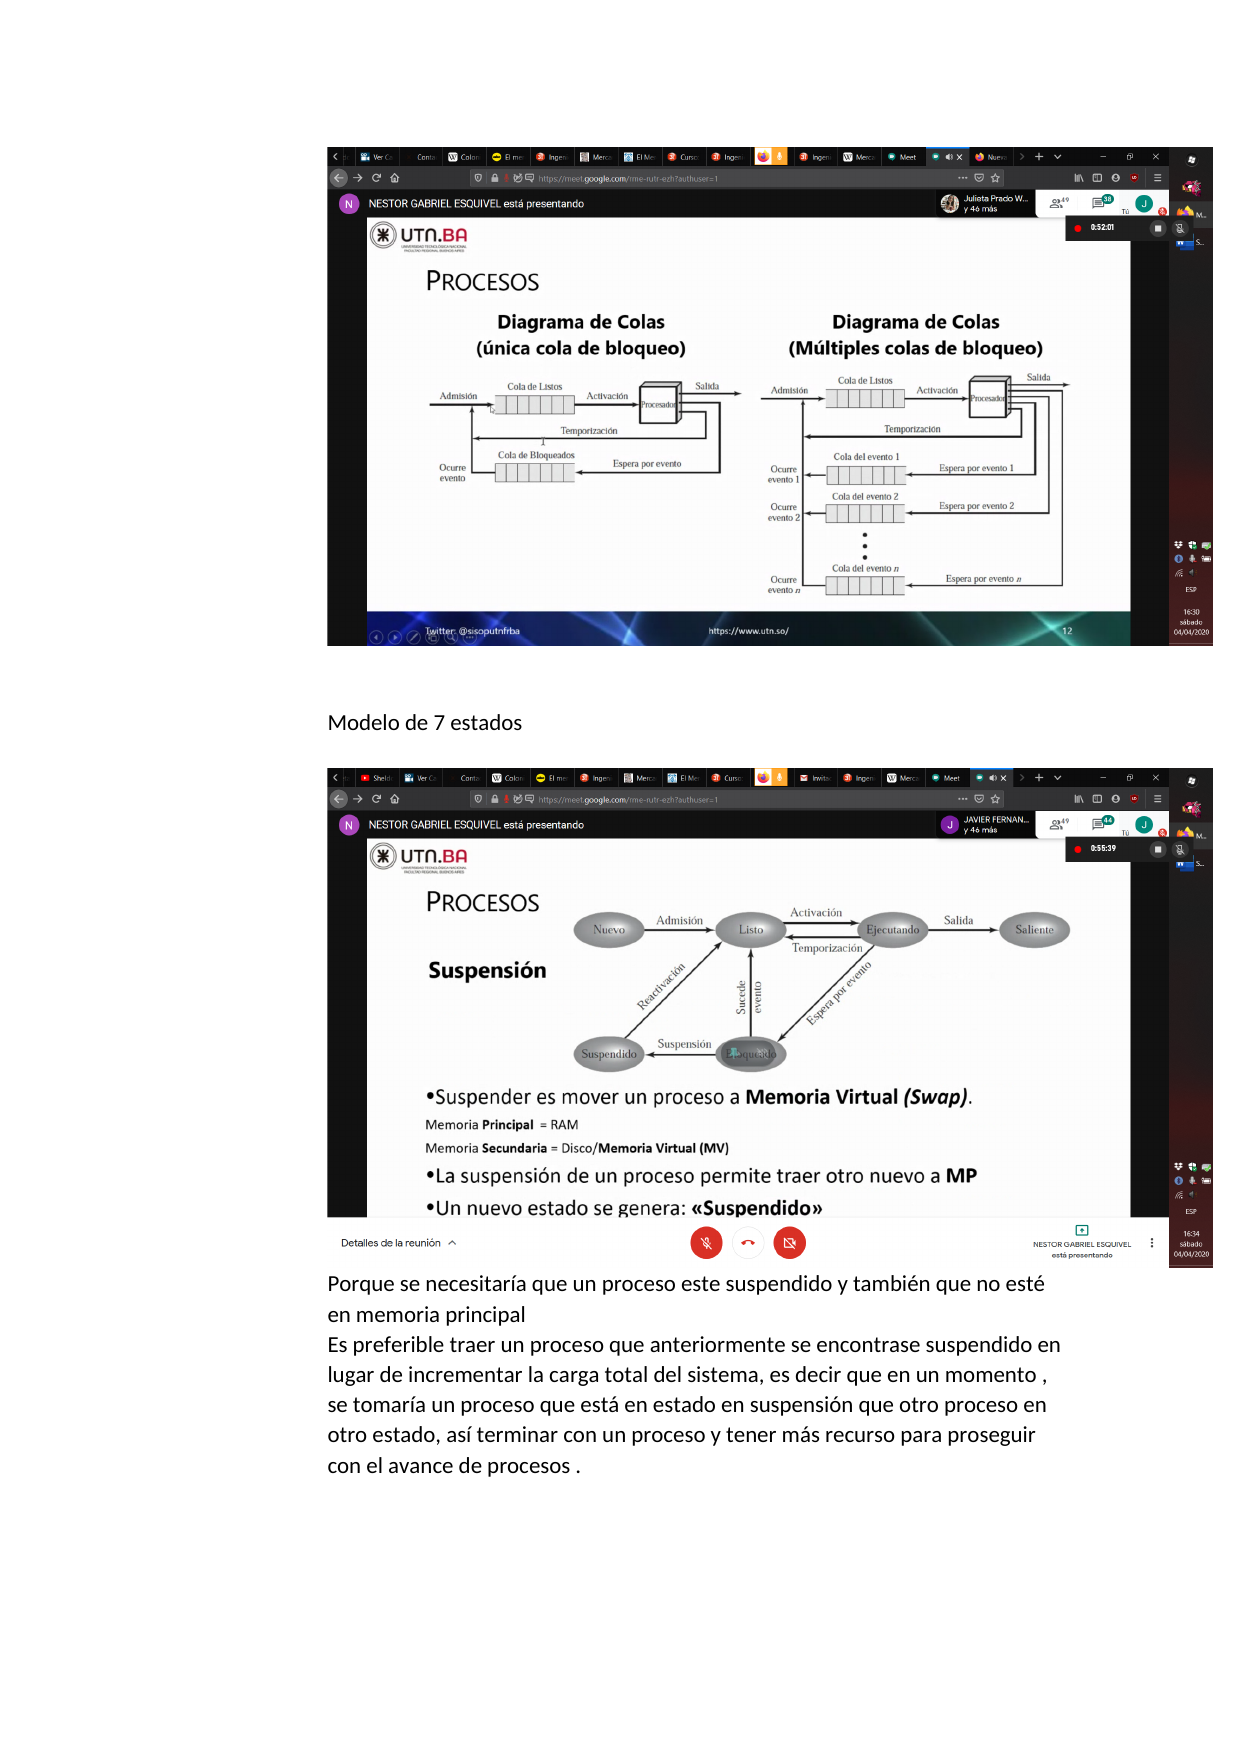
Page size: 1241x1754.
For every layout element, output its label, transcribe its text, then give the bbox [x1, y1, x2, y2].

picture [327, 147, 1213, 646]
list Modelo de 7 estados [327, 708, 1063, 737]
list Porque se necesitaría que un proceso este suspendido y también que no esté en memoria principal [327, 1269, 1063, 1328]
picture [327, 768, 1213, 1268]
list Es preferible traer un proceso que anteriormente se encontrase suspendido en lugar de incrementar la carga total del sistema, es decir que en un momento , se tomaría un proceso que está en estado en suspensión que otro proceso en otro estado, así terminar con un proceso y tener más recurso para proseguir con el avance de procesos . [327, 1330, 1063, 1479]
